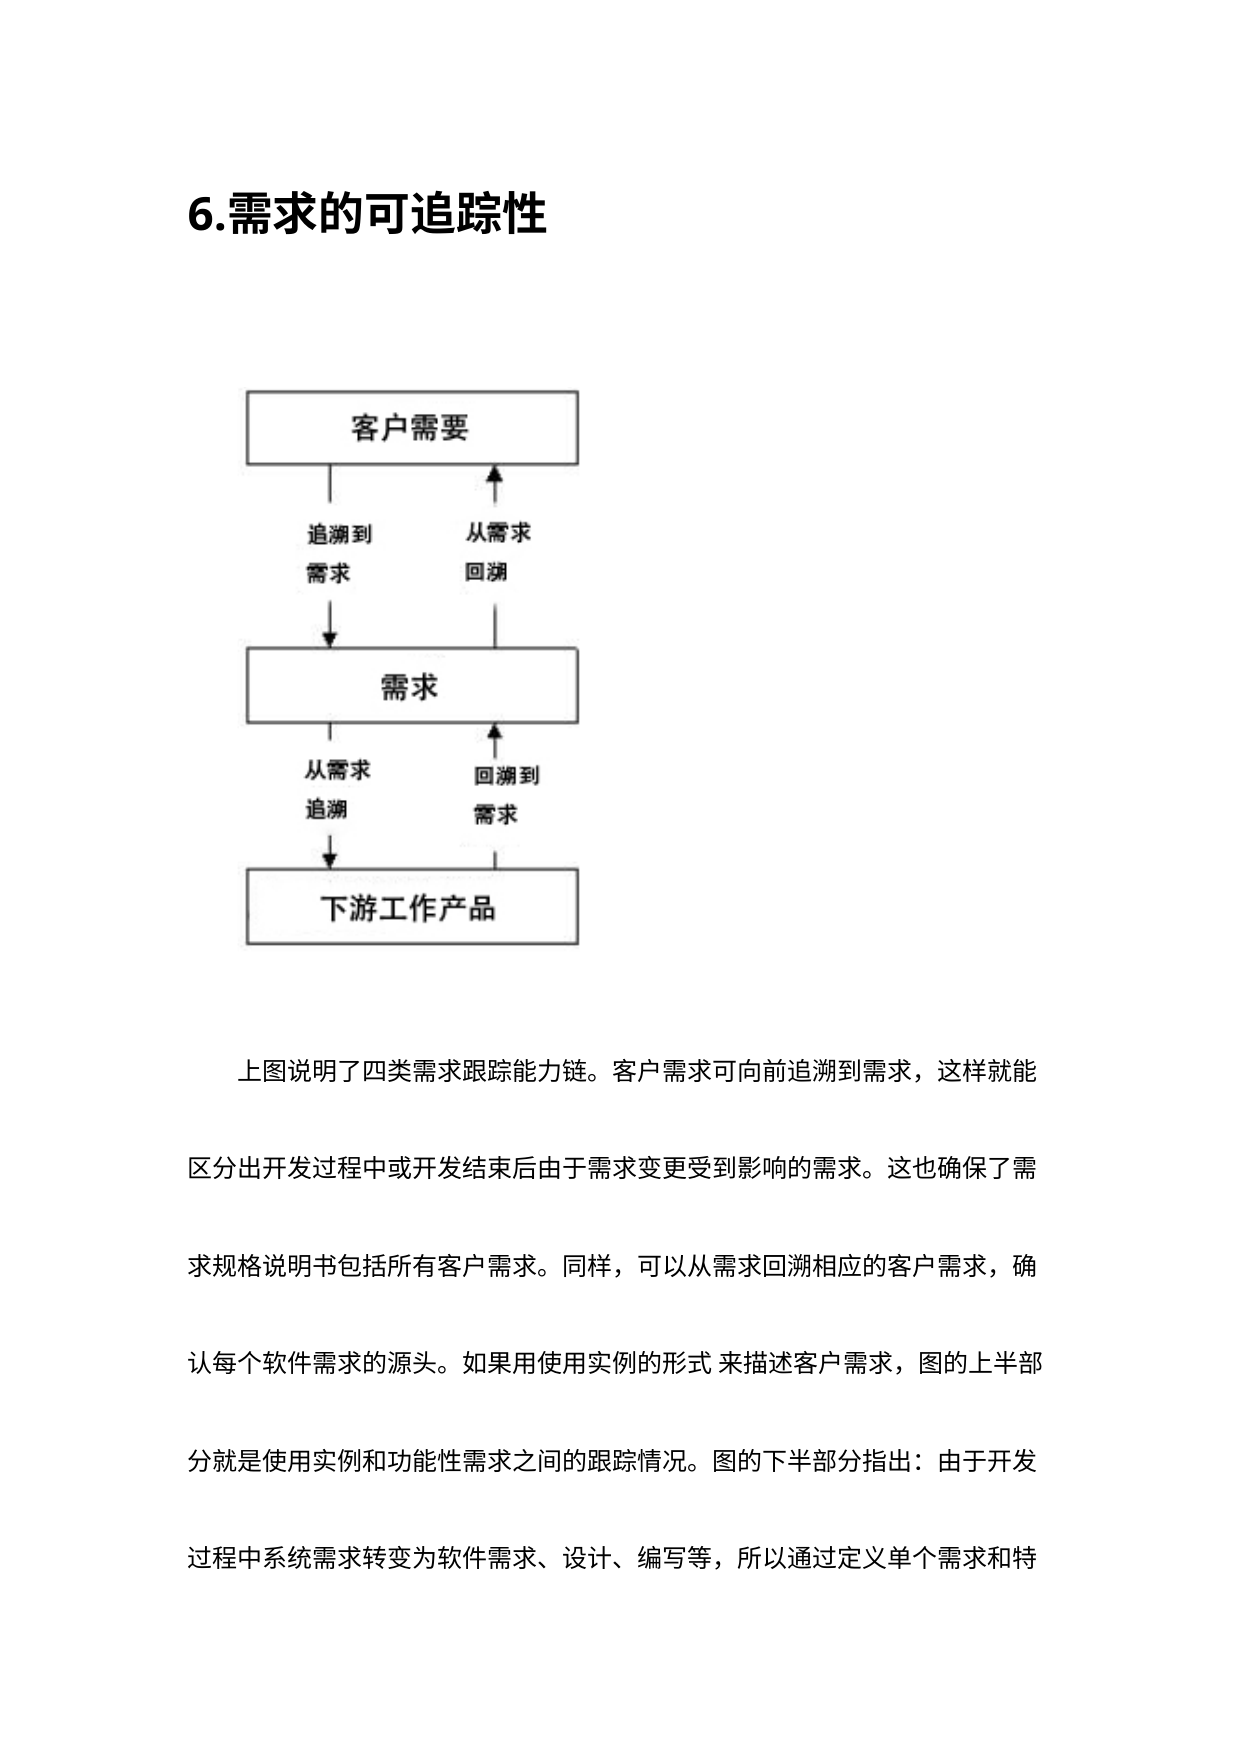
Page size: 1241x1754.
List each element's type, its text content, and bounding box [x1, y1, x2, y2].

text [187, 1037, 1053, 1589]
picture [237, 387, 585, 953]
subtitle 6.需求的可追踪性 [187, 162, 1053, 259]
